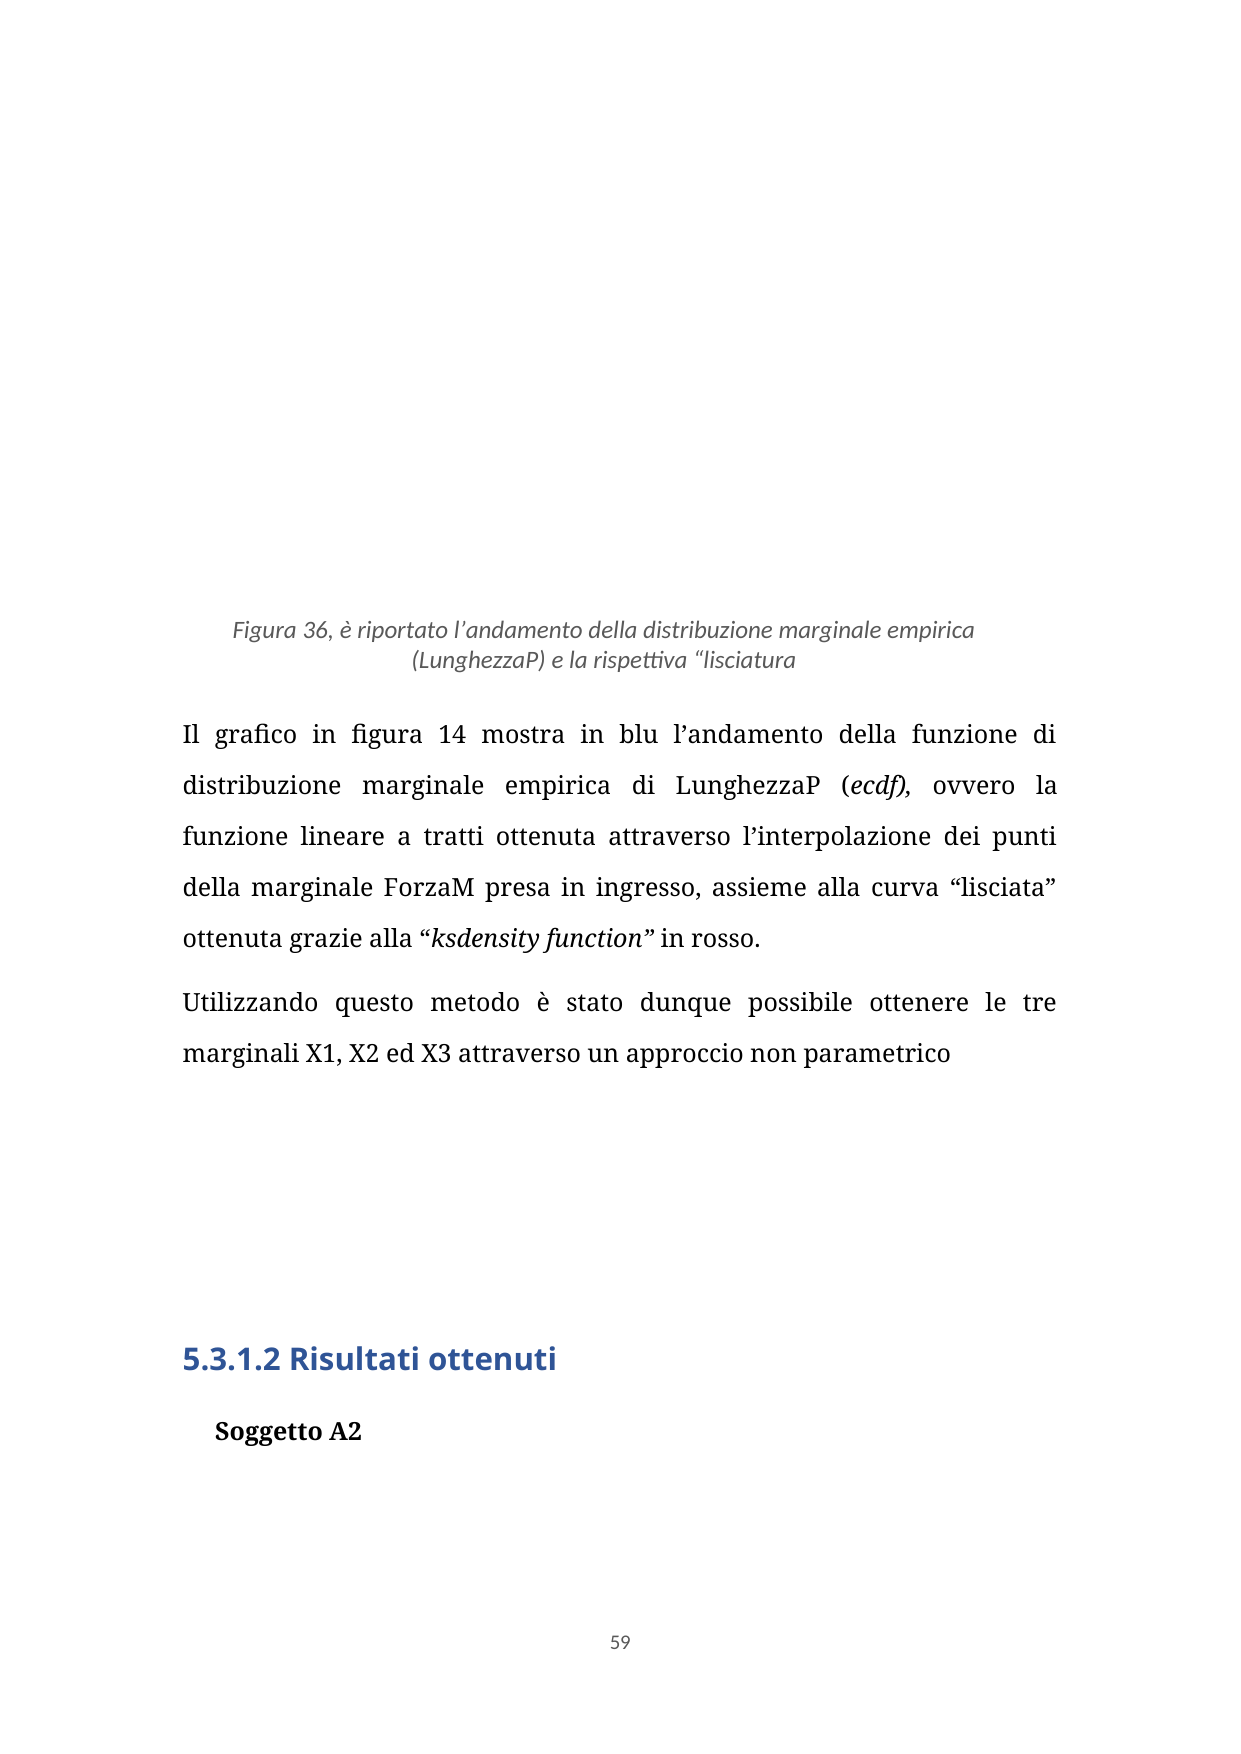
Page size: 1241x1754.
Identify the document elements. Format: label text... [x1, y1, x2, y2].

text Il grafico in figura 14 mostra in blu l’andamento della funzione di distribuzione marginale empirica di LunghezzaP (ecdf), ovvero la funzione lineare a tratti ottenuta attraverso l’interpolazione dei punti della marginale ForzaM presa in ingresso, assieme alla curva “lisciata” ottenuta grazie alla “ksdensity function” in rosso. [182, 717, 1058, 955]
list Utilizzando questo metodo è stato dunque possibile ottenere le tre marginali X1, X2 ed X3 attraverso un approccio non parametrico [182, 985, 1058, 1070]
subtitle 5.3.1.2 Risultati ottenuti [182, 1337, 1058, 1380]
text Soggetto A2 [182, 1414, 1058, 1448]
